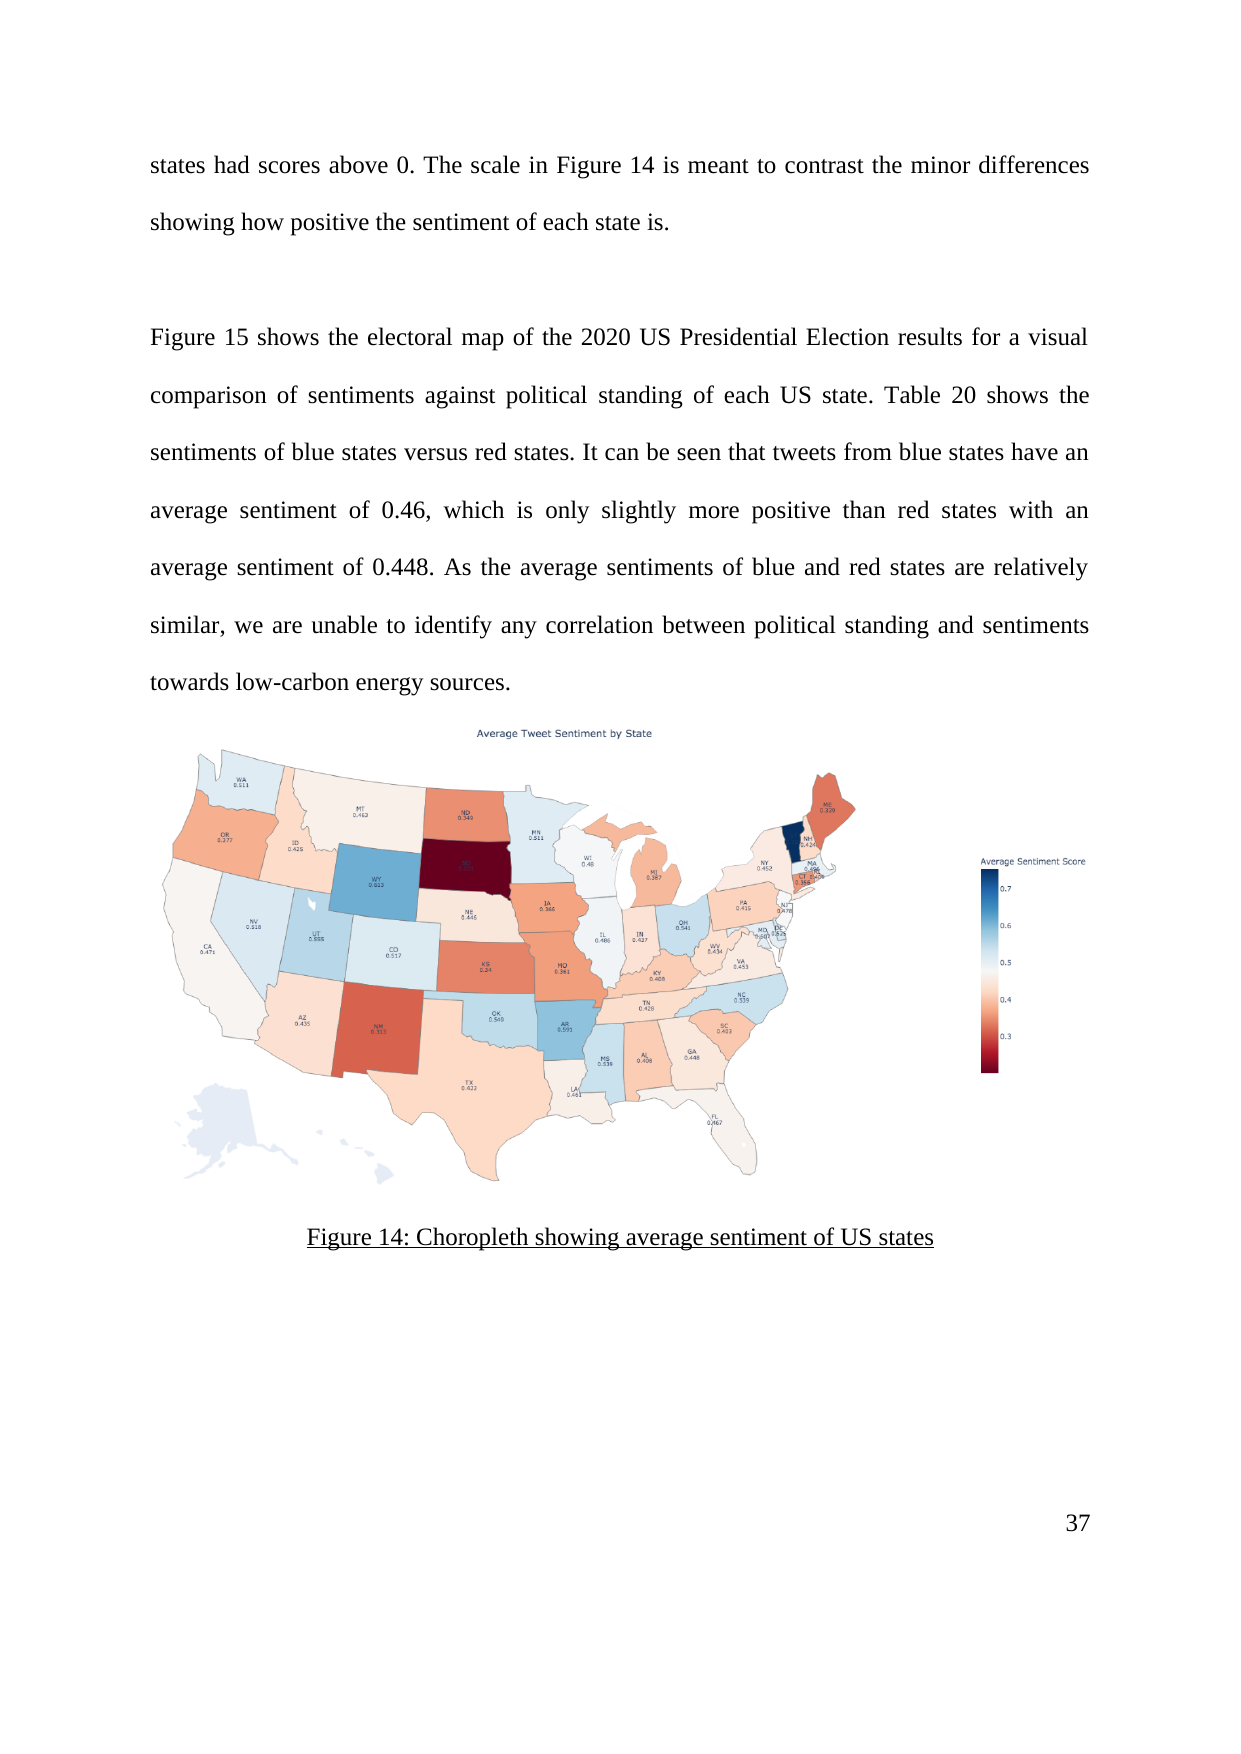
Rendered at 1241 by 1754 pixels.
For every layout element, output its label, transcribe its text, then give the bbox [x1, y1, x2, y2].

text Figure 15 shows the electoral map of the 2020 US Presidential Election results for a visual comparison of sentiments against political standing of each US state. Table 20 shows the sentiments of blue states versus red states. It can be seen that tweets from blue states have an average sentiment of 0.46, which is only slightly more positive than red states with an average sentiment of 0.448. As the average sentiments of blue and red states are relatively similar, we are unable to identify any correlation between political standing and sentiments towards low-carbon energy sources. [150, 322, 1090, 696]
text Figure 14: Choropleth showing average sentiment of US states [150, 1222, 1090, 1251]
picture [150, 725, 1091, 1193]
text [150, 150, 1090, 236]
